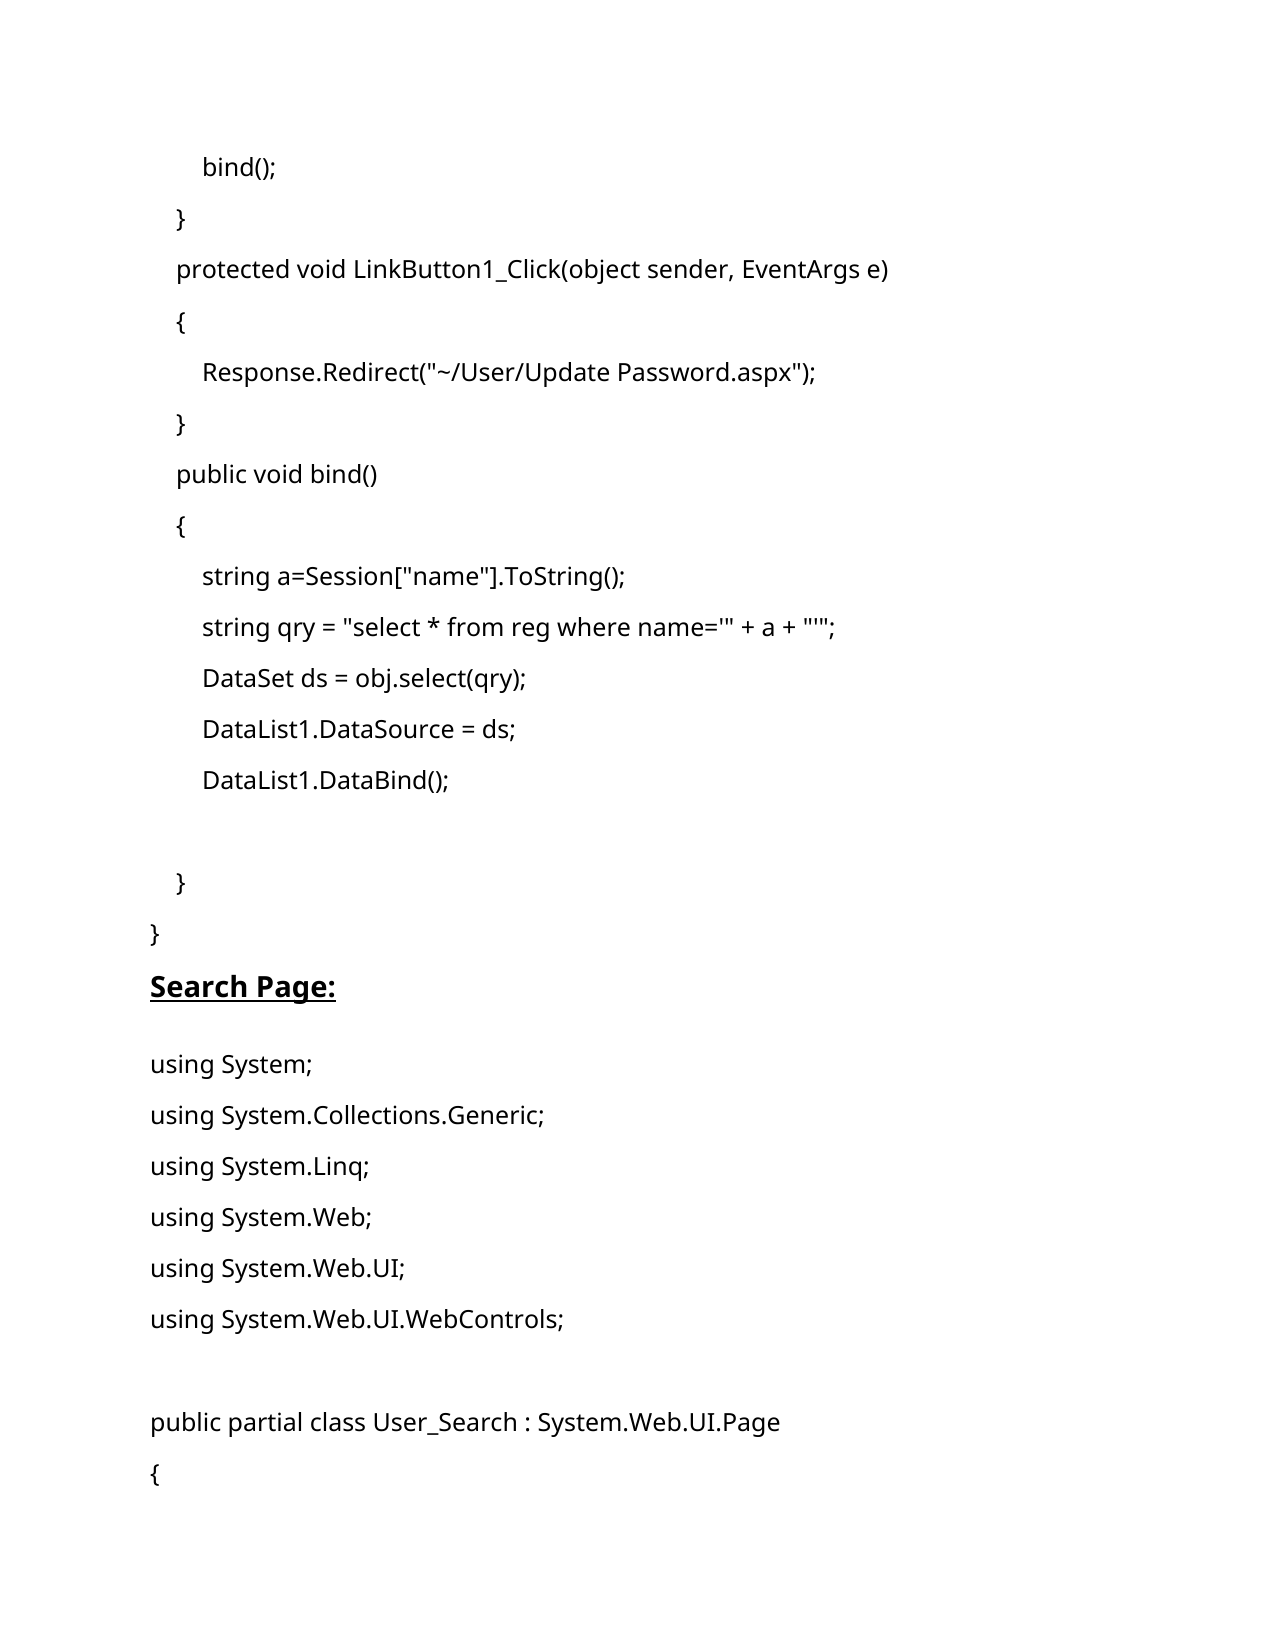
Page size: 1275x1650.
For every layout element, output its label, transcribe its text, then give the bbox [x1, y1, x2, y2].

text using System.Linq; [150, 1149, 1125, 1183]
text public void bind() [150, 456, 1125, 490]
text using System.Web; [150, 1200, 1125, 1234]
text } [150, 405, 1125, 439]
text { [150, 303, 1125, 337]
text DataList1.DataBind(); [150, 762, 1125, 797]
text protected void LinkButton1_Click(object sender, EventArgs e) [150, 252, 1125, 286]
text using System; [150, 1047, 1125, 1081]
text } [150, 916, 1125, 950]
text string a=Session["name"].ToString(); [150, 558, 1125, 592]
text bind(); [150, 150, 1125, 184]
text } [150, 201, 1125, 235]
text DataList1.DataSource = ds; [150, 711, 1125, 746]
text using System.Web.UI.WebControls; [150, 1302, 1125, 1336]
text { [150, 507, 1125, 541]
text { [150, 1455, 1125, 1489]
text Response.Redirect("~/User/Update Password.aspx"); [150, 354, 1125, 388]
text using System.Web.UI; [150, 1251, 1125, 1285]
text string qry = "select * from reg where name='" + a + "'"; [150, 609, 1125, 643]
text public partial class User_Search : System.Web.UI.Page [150, 1404, 1125, 1438]
text Search Page: [150, 967, 1125, 1006]
text DataSet ds = obj.select(qry); [150, 660, 1125, 694]
text using System.Collections.Generic; [150, 1098, 1125, 1132]
text } [150, 864, 1125, 899]
